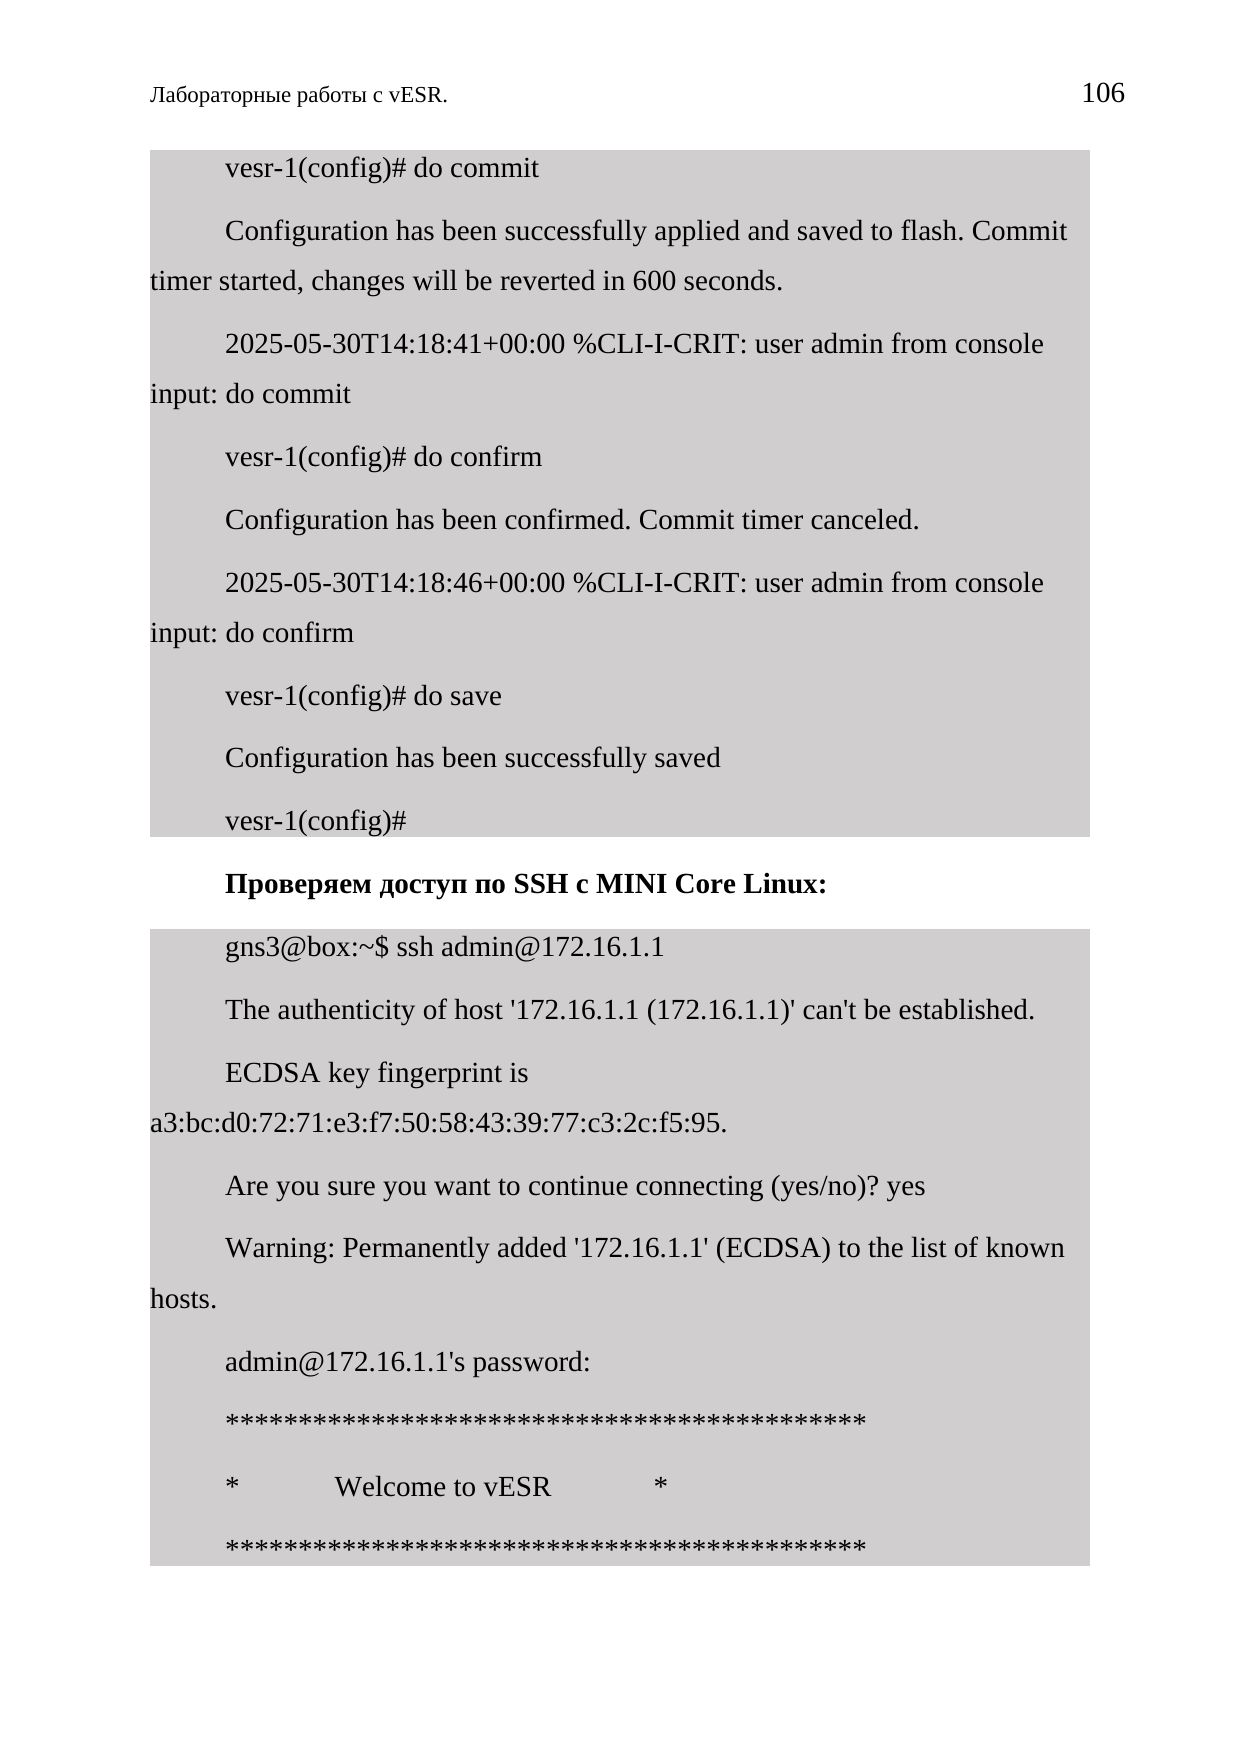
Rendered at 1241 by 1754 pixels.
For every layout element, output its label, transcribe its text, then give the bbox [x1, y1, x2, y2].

text * Welcome to vESR * [150, 1469, 1090, 1503]
text The authenticity of host '172.16.1.1 (172.16.1.1)' can't be established. [150, 992, 1090, 1025]
text vesr-1(config)# do save [150, 678, 1090, 711]
text ******************************************** [150, 1532, 1090, 1566]
text Are you sure you want to continue connecting (yes/no)? yes [150, 1168, 1090, 1201]
text Warning: Permanently added '172.16.1.1' (ECDSA) to the list of known hosts. [150, 1231, 1090, 1314]
text ******************************************** [150, 1407, 1090, 1440]
text vesr-1(config)# [150, 803, 1090, 837]
text admin@172.16.1.1's password: [150, 1344, 1090, 1377]
text 2025-05-30T14:18:41+00:00 %CLI-I-CRIT: user admin from console input: do commit [150, 326, 1090, 410]
text Проверяем доступ по SSH с MINI Core Linux: [150, 866, 1090, 900]
text Configuration has been confirmed. Commit timer canceled. [150, 502, 1090, 535]
text vesr-1(config)# do commit [150, 150, 1090, 183]
text Configuration has been successfully saved [150, 741, 1090, 774]
text vesr-1(config)# do confirm [150, 439, 1090, 473]
text ECDSA key fingerprint is a3:bc:d0:72:71:e3:f7:50:58:43:39:77:c3:2c:f5:95. [150, 1055, 1090, 1138]
text gns3@box:~$ ssh admin@172.16.1.1 [150, 929, 1090, 963]
text 2025-05-30T14:18:46+00:00 %CLI-I-CRIT: user admin from console input: do confirm [150, 565, 1090, 648]
text Configuration has been successfully applied and saved to flash. Commit timer started, changes will be reverted in 600 seconds. [150, 213, 1090, 297]
